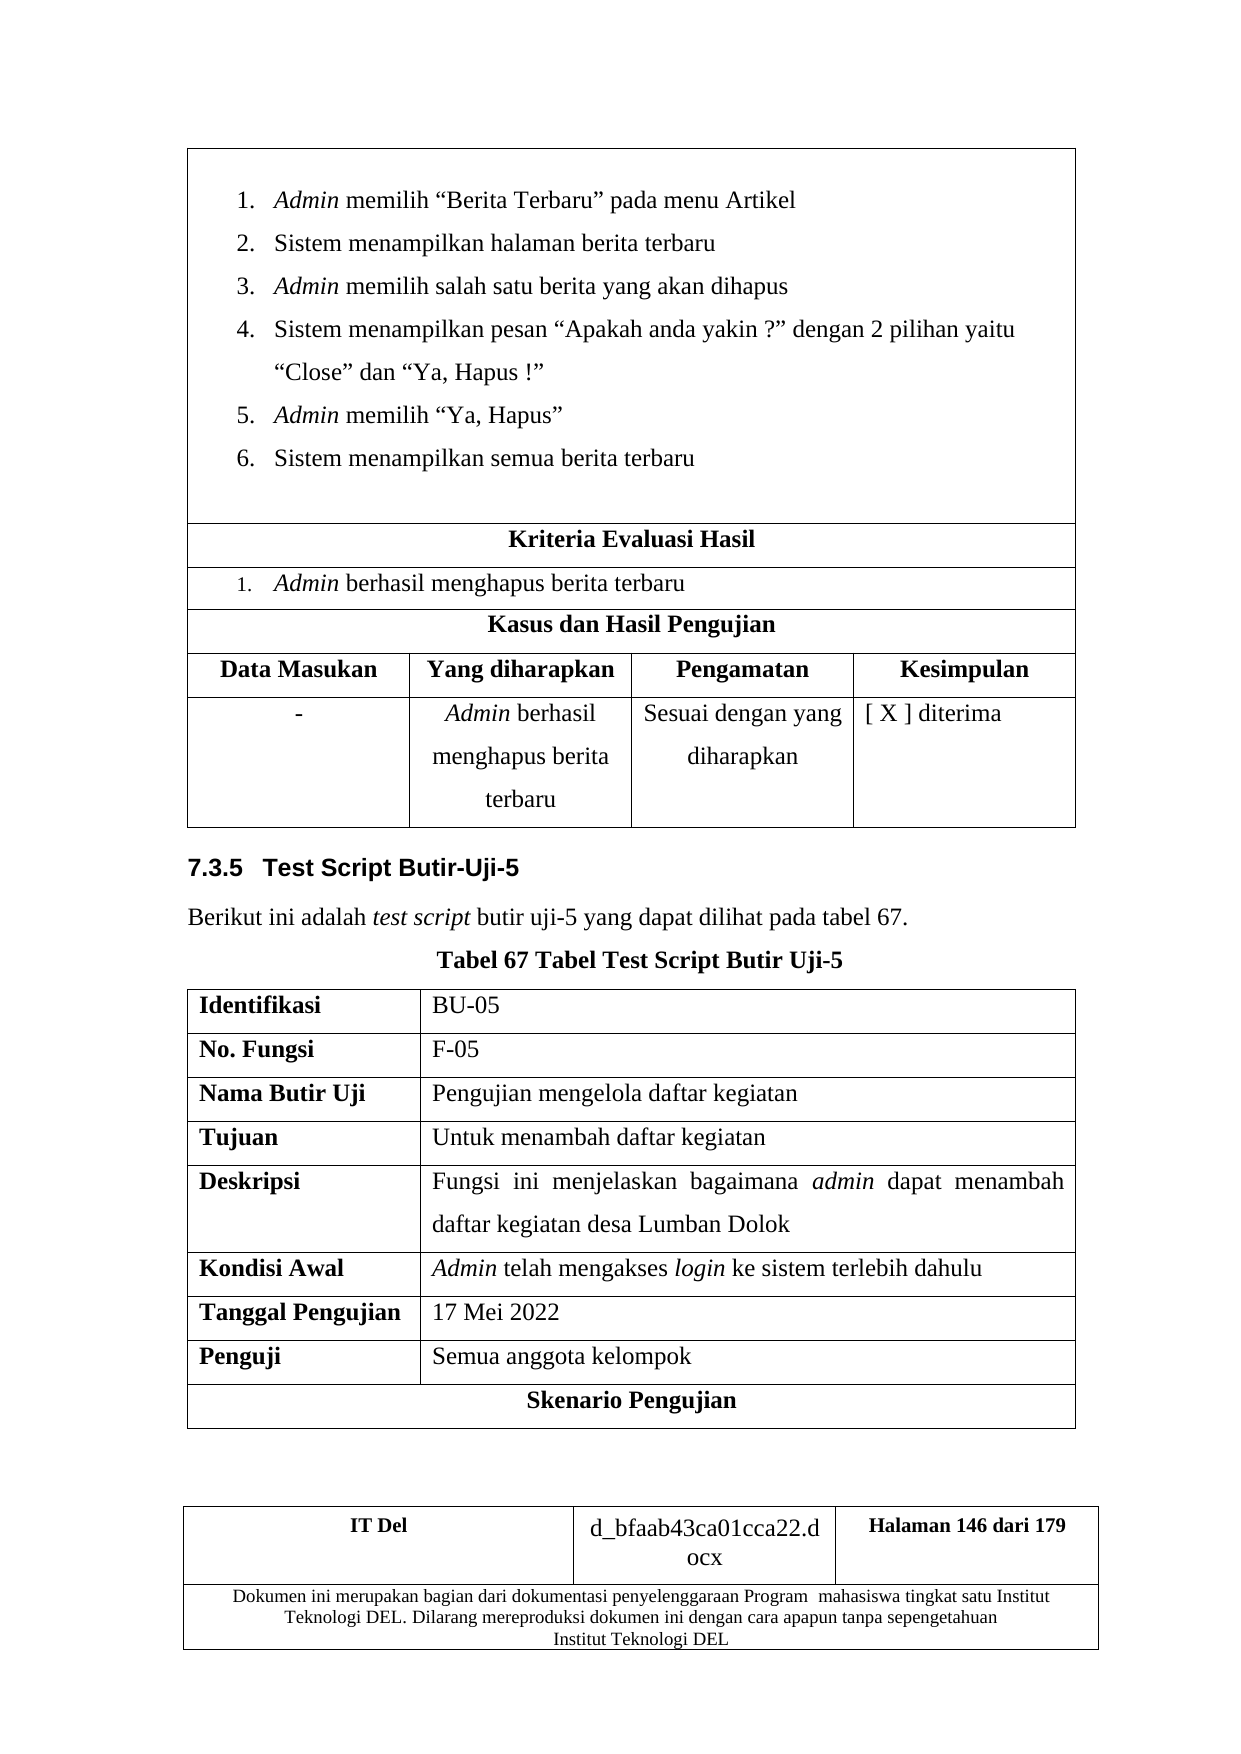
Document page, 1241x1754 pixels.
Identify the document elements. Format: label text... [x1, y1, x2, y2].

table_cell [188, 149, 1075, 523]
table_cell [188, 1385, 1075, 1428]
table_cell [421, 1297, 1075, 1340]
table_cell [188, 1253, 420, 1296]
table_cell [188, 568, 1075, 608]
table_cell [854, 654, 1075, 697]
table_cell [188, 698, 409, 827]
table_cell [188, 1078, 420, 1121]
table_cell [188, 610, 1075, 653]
text Berikut ini adalah test script butir uji-5 yang dapat dilihat pada tabel 67. [187, 902, 1092, 931]
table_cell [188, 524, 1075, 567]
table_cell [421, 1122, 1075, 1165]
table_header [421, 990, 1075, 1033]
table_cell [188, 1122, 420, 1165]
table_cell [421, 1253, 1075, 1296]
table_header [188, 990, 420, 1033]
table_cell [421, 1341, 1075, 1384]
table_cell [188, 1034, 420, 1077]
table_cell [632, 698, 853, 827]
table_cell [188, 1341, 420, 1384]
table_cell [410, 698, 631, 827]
subtitle Test Script Butir-Uji-5 [187, 853, 1092, 882]
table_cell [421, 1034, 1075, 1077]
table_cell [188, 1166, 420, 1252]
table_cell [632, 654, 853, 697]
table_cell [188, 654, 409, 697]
text Tabel 67 Tabel Test Script Butir Uji-5 [187, 946, 1092, 974]
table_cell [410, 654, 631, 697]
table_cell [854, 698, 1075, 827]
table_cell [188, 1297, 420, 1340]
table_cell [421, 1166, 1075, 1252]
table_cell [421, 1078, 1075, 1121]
